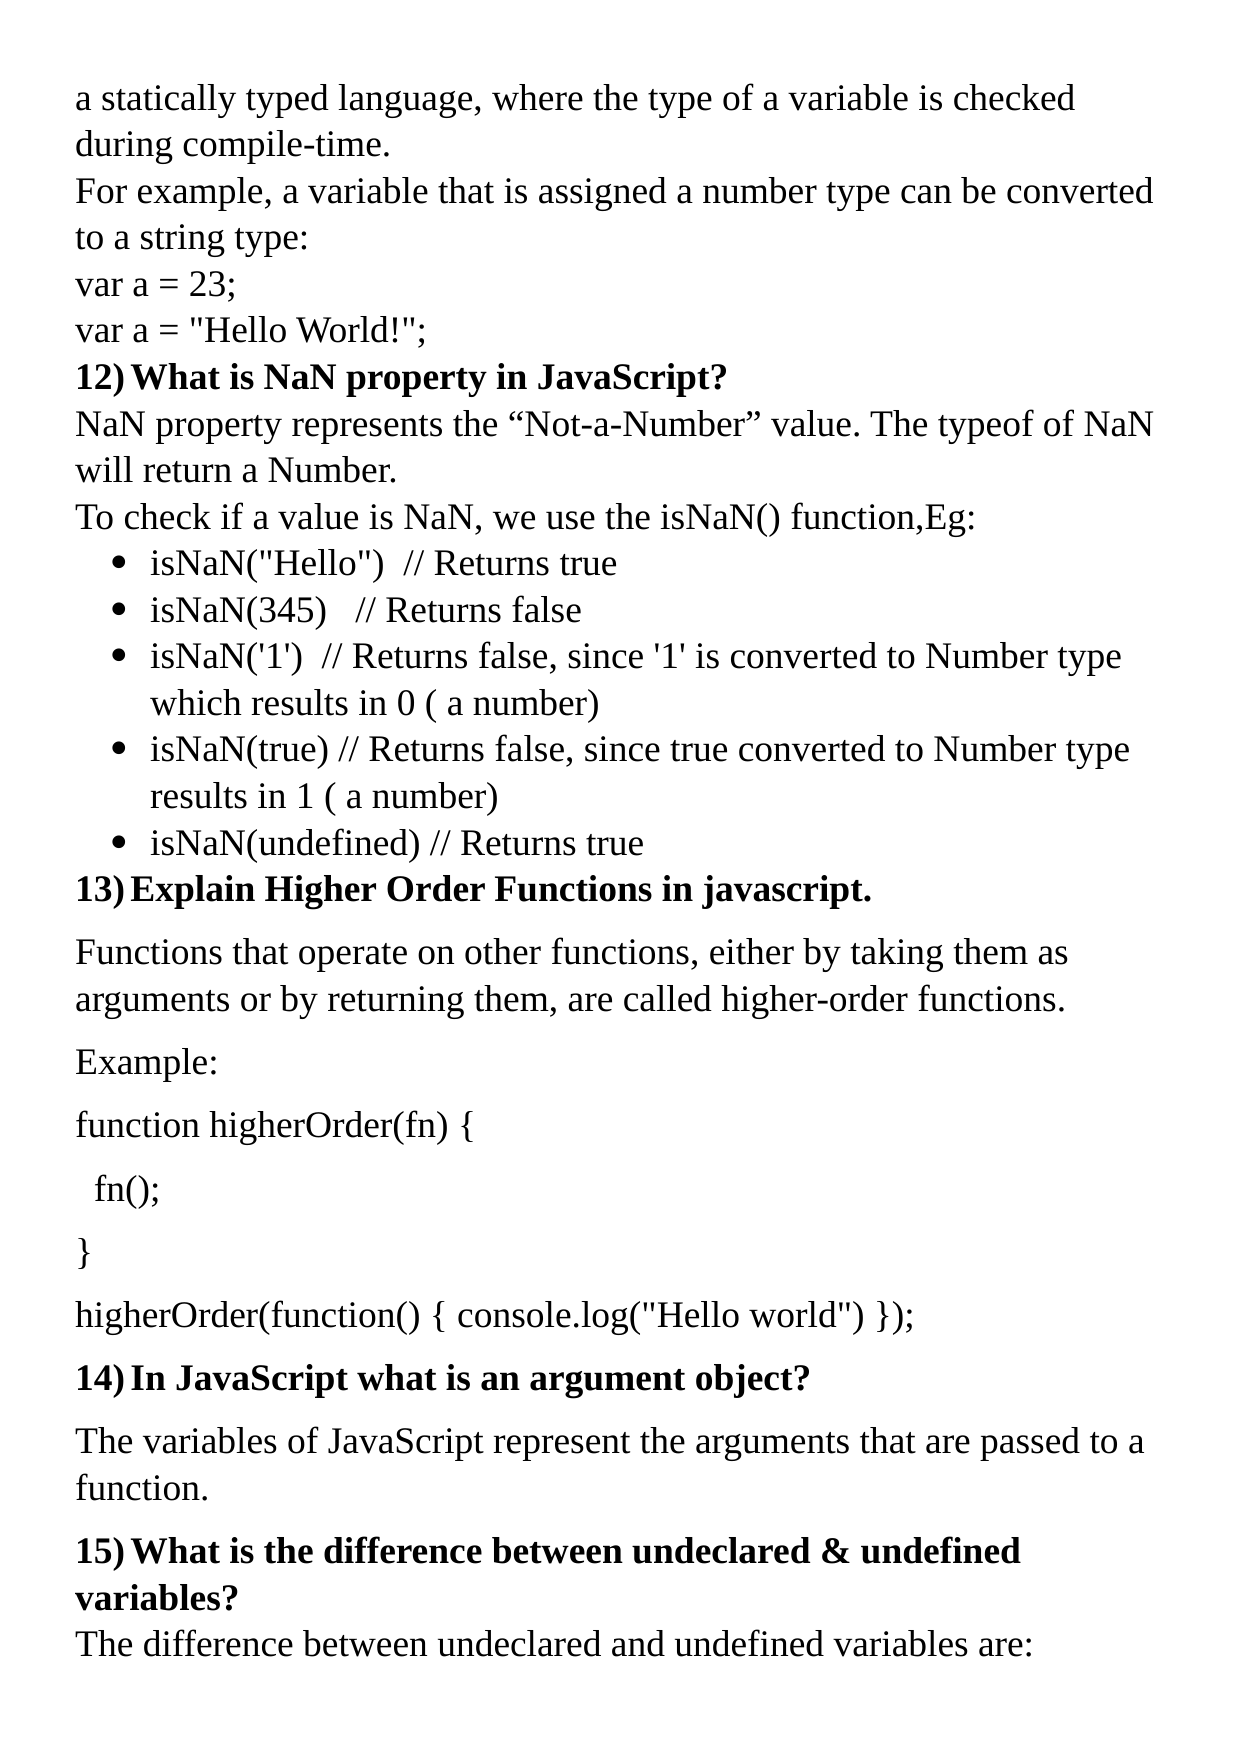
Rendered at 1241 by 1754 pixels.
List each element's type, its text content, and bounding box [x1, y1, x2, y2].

text Functions that operate on other functions, either by taking them as arguments or by returning them, are called higher-order functions. [75, 930, 1168, 1019]
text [75, 1529, 1168, 1665]
text 14) In JavaScript what is an argument object? [75, 1356, 1168, 1399]
list isNaN("Hello") // Returns true [112, 541, 1168, 584]
text var a = "Hello World!"; [75, 308, 1168, 351]
text var a = 23; [75, 261, 1168, 304]
text 13) Explain Higher Order Functions in javascript. [75, 867, 1168, 910]
text For example, a variable that is assigned a number type can be converted to a string type: [75, 168, 1168, 258]
text function higherOrder(fn) { [75, 1103, 1168, 1146]
text The variables of JavaScript represent the arguments that are passed to a function. [75, 1419, 1168, 1509]
list isNaN(true) // Returns false, since true converted to Number type results in 1 ( a number) [112, 727, 1168, 817]
text 12) What is NaN property in JavaScript? [75, 354, 1168, 397]
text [75, 75, 1168, 165]
list isNaN(undefined) // Returns true [112, 820, 1168, 863]
list isNaN('1') // Returns false, since '1' is converted to Number type which results in 0 ( a number) [112, 634, 1168, 723]
text To check if a value is NaN, we use the isNaN() function,Eg: [75, 494, 1168, 537]
text fn(); [75, 1166, 1168, 1209]
text NaN property represents the “Not-a-Number” value. The typeof of NaN will return a Number. [75, 401, 1168, 491]
text higherOrder(function() { console.log("Hello world") }); [75, 1292, 1168, 1336]
text } [75, 1229, 1168, 1272]
text Example: [75, 1039, 1168, 1083]
list isNaN(345) // Returns false [112, 587, 1168, 630]
